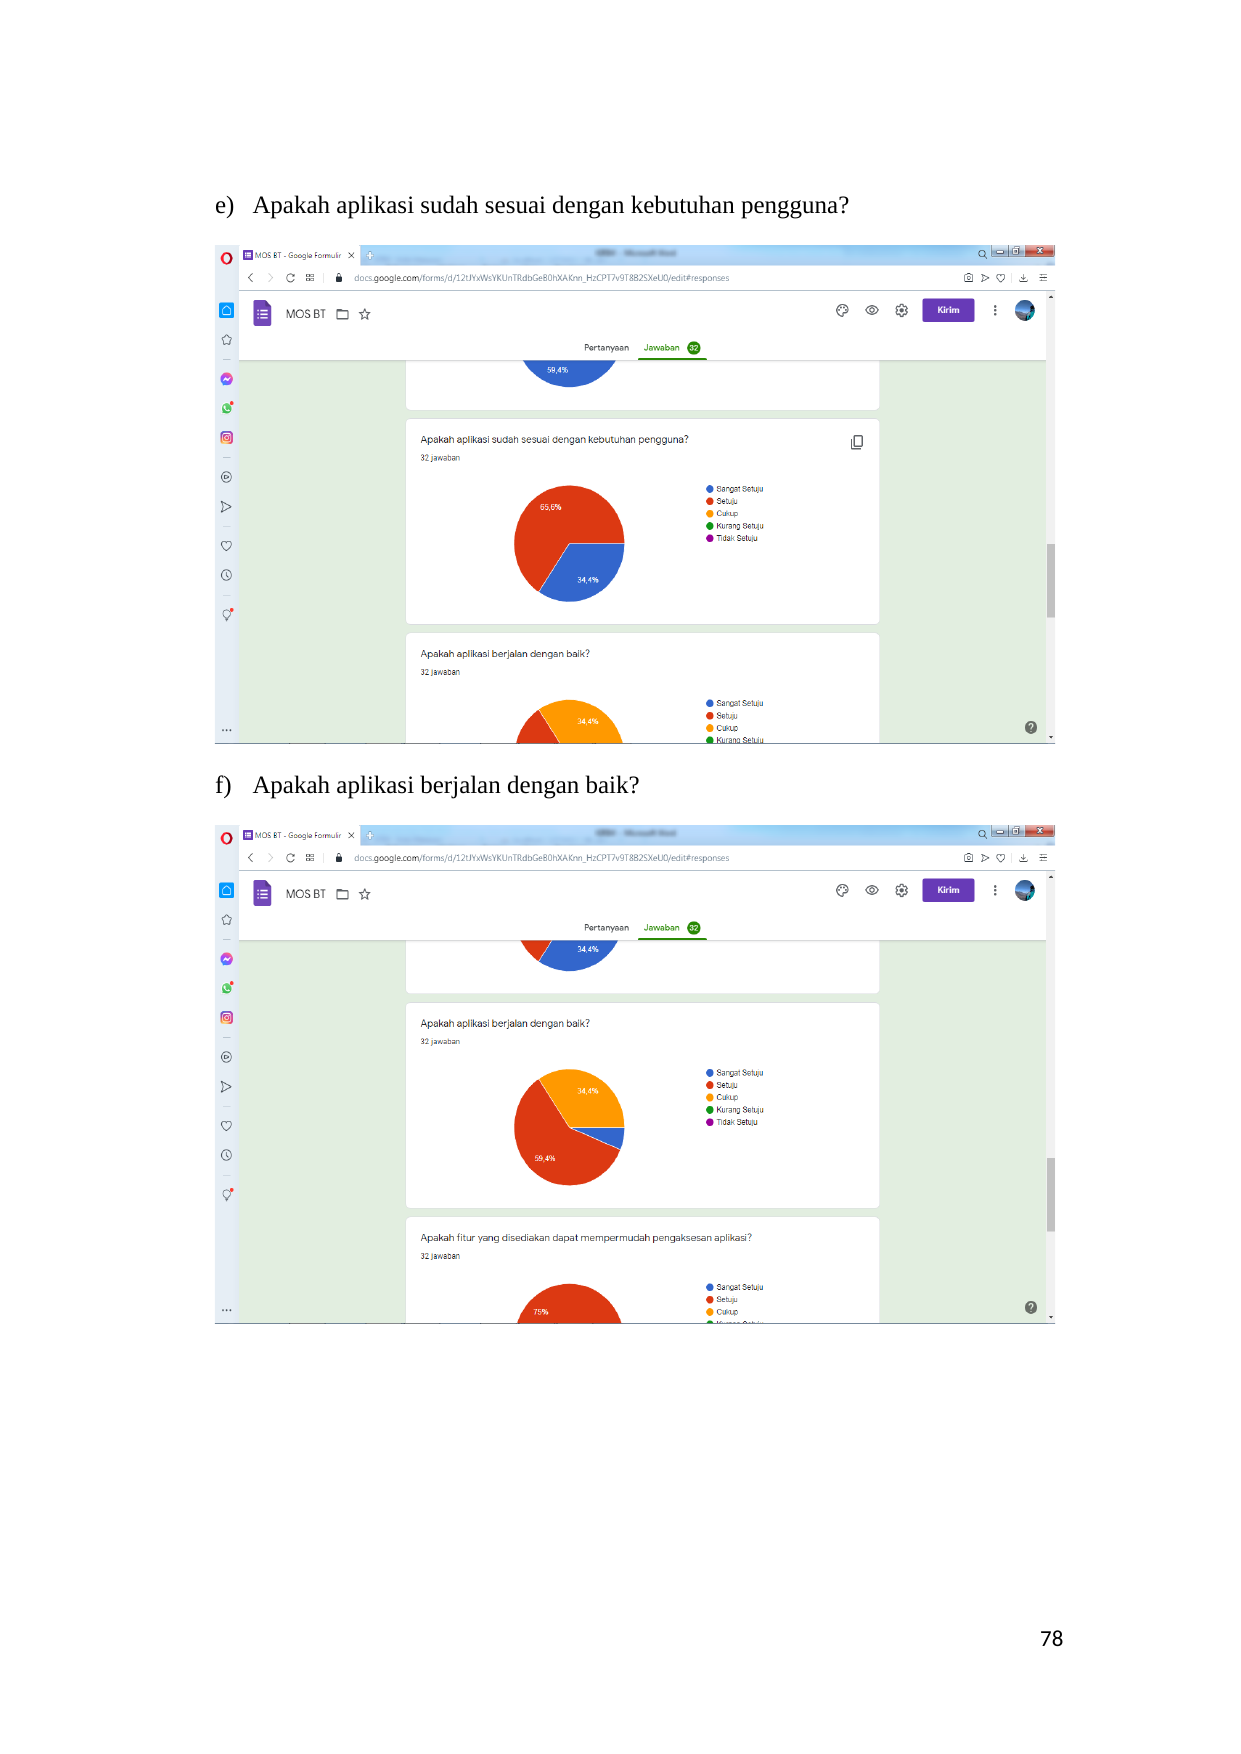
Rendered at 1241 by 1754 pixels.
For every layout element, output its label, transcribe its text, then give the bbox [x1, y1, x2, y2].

picture [214, 245, 1056, 744]
list Apakah aplikasi sudah sesuai dengan kebutuhan pengguna? [215, 190, 1063, 218]
picture [214, 825, 1056, 1324]
list Apakah aplikasi berjalan dengan baik? [215, 770, 1063, 798]
